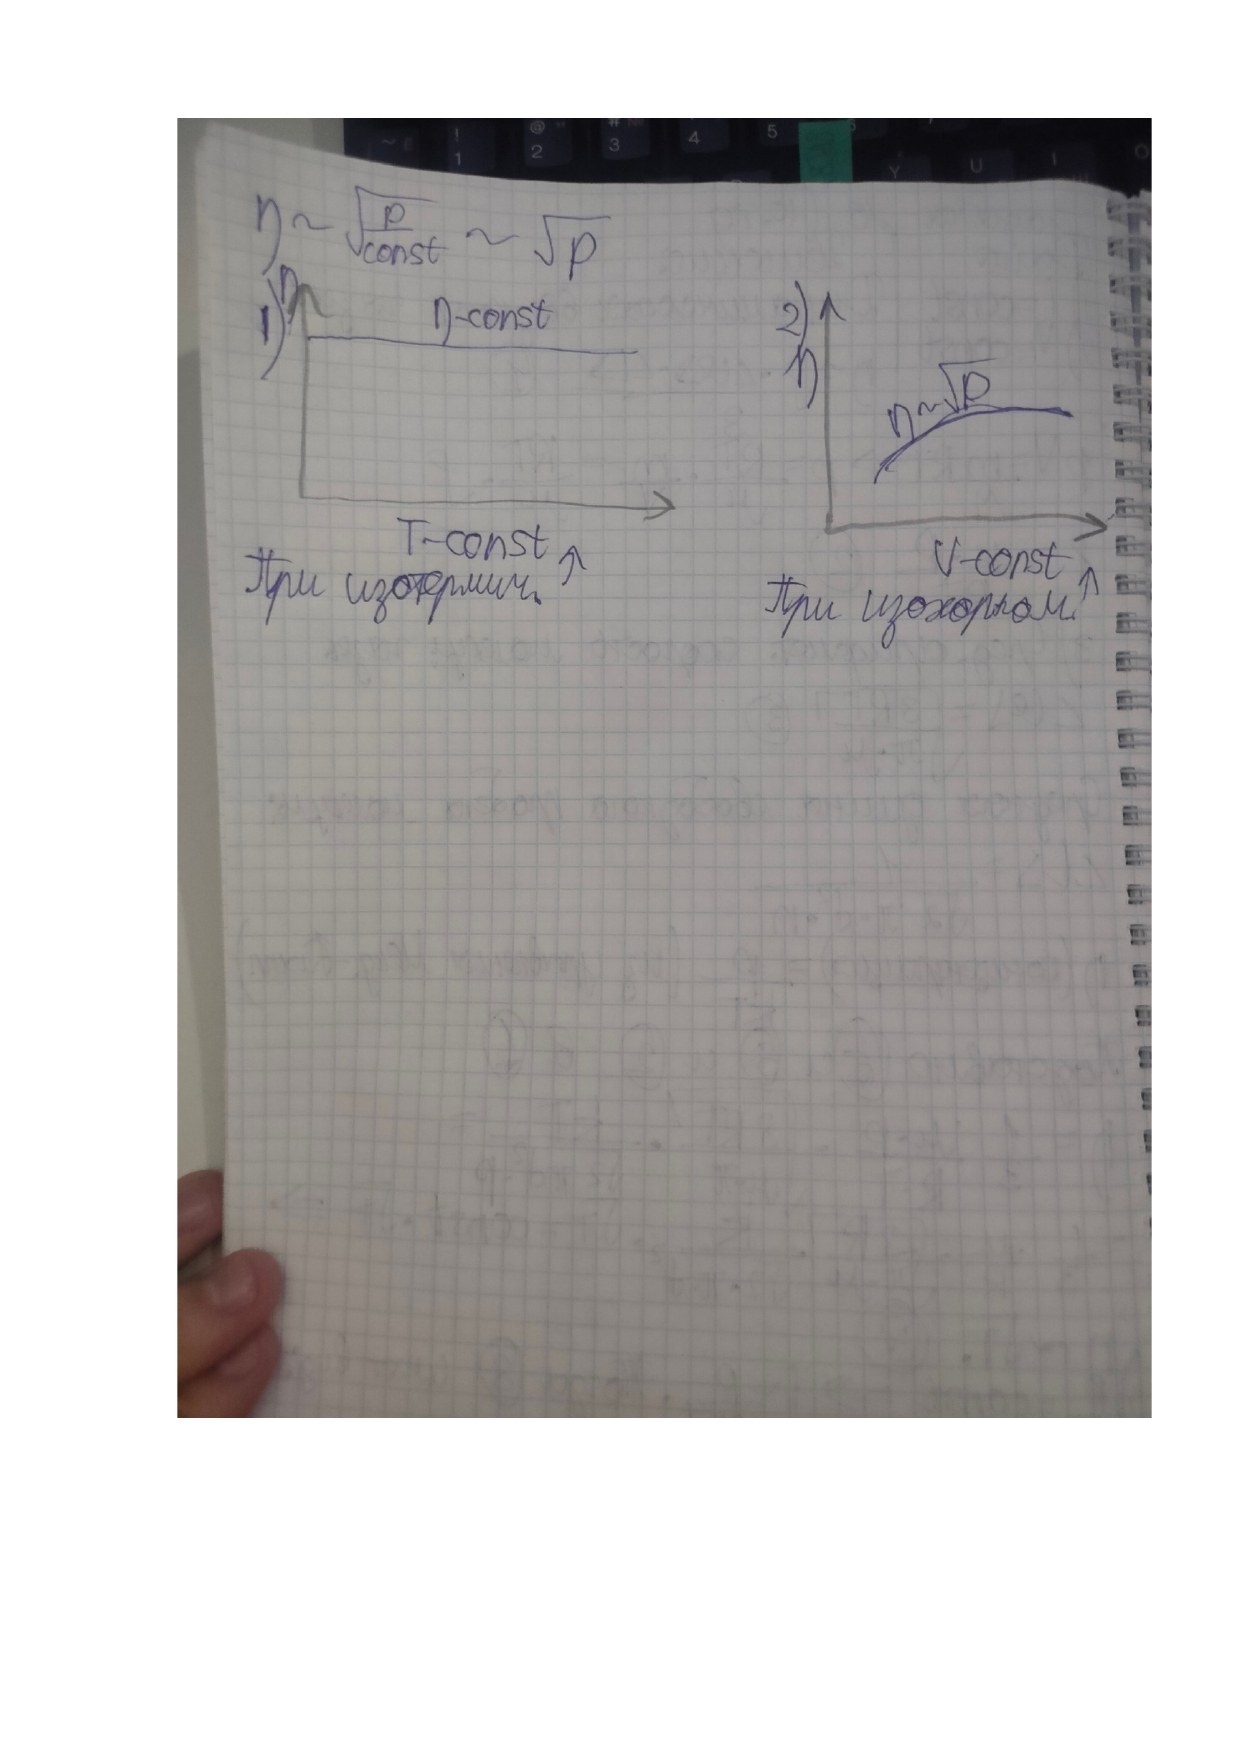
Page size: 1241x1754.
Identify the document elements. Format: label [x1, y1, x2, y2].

picture [177, 118, 1152, 1418]
